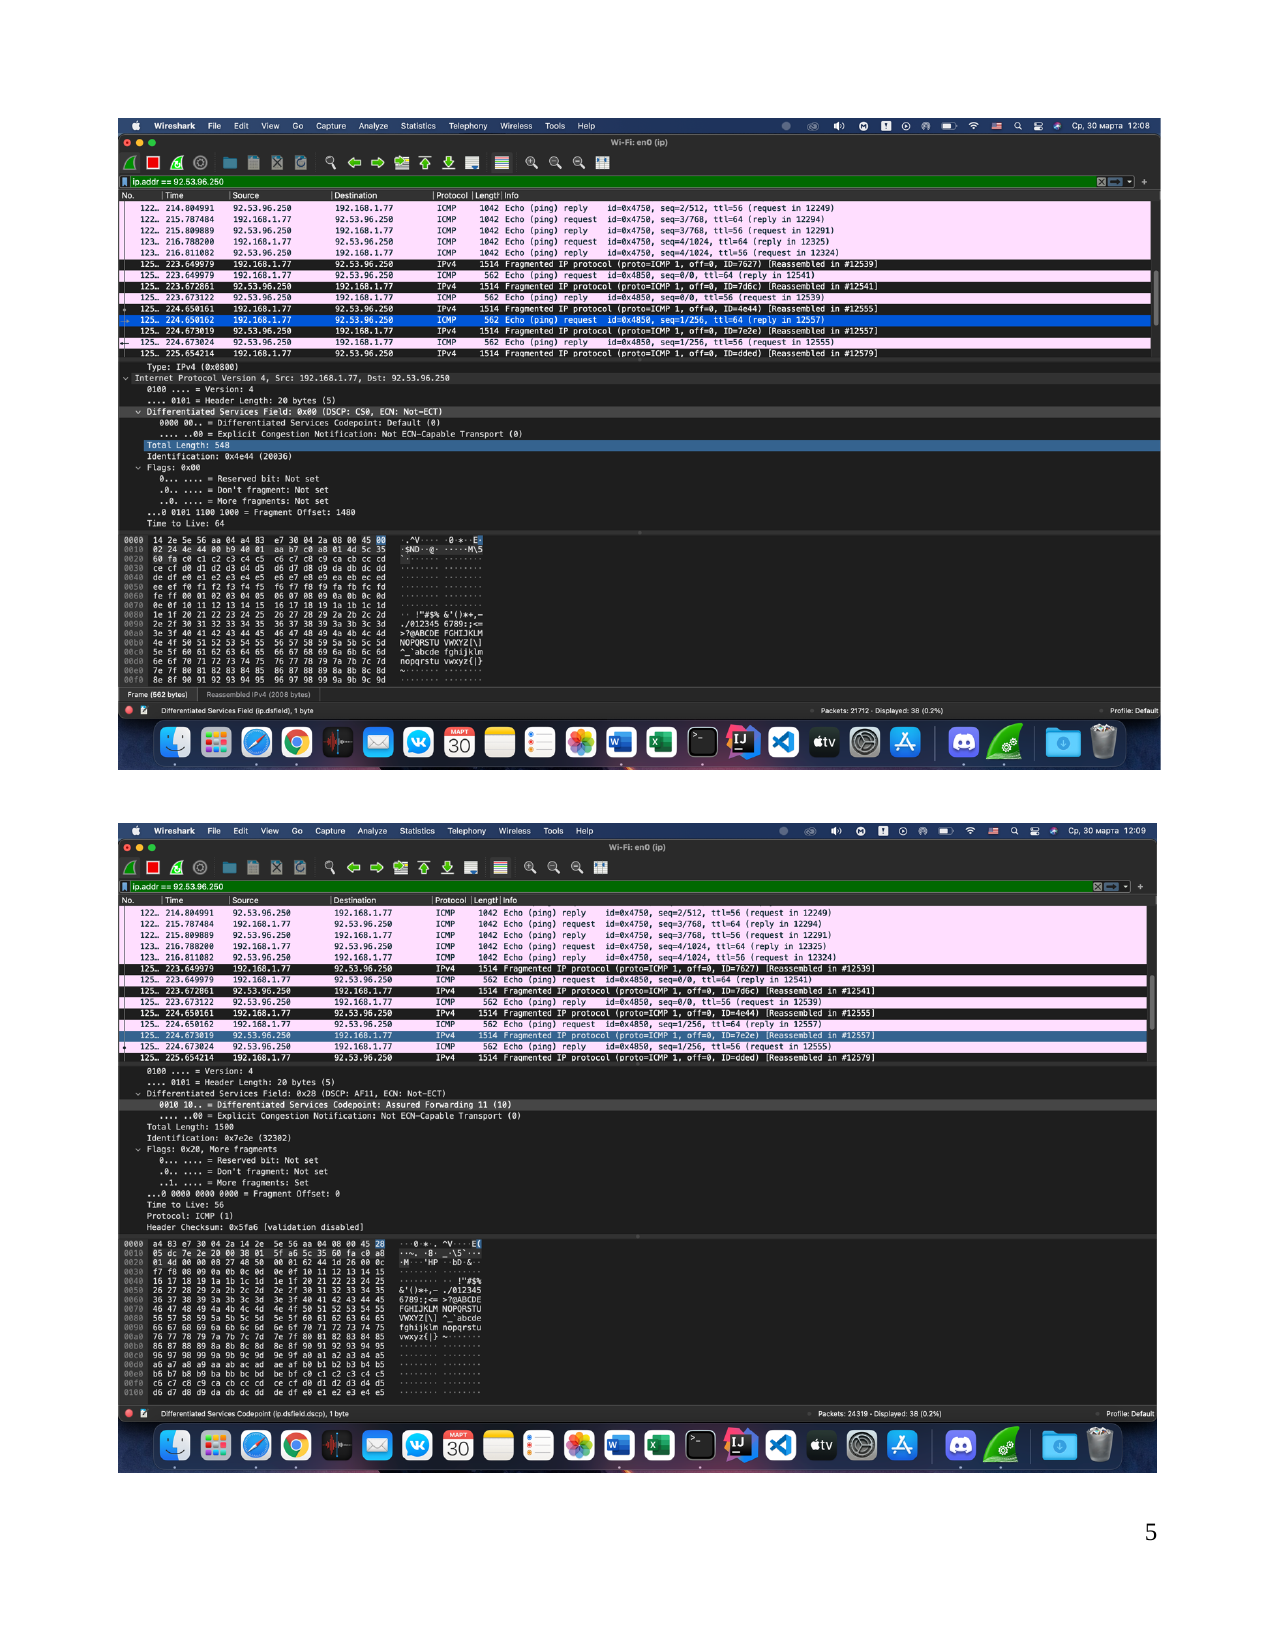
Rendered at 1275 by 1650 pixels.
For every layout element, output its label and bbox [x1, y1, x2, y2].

picture [118, 118, 1161, 770]
picture [118, 823, 1157, 1473]
